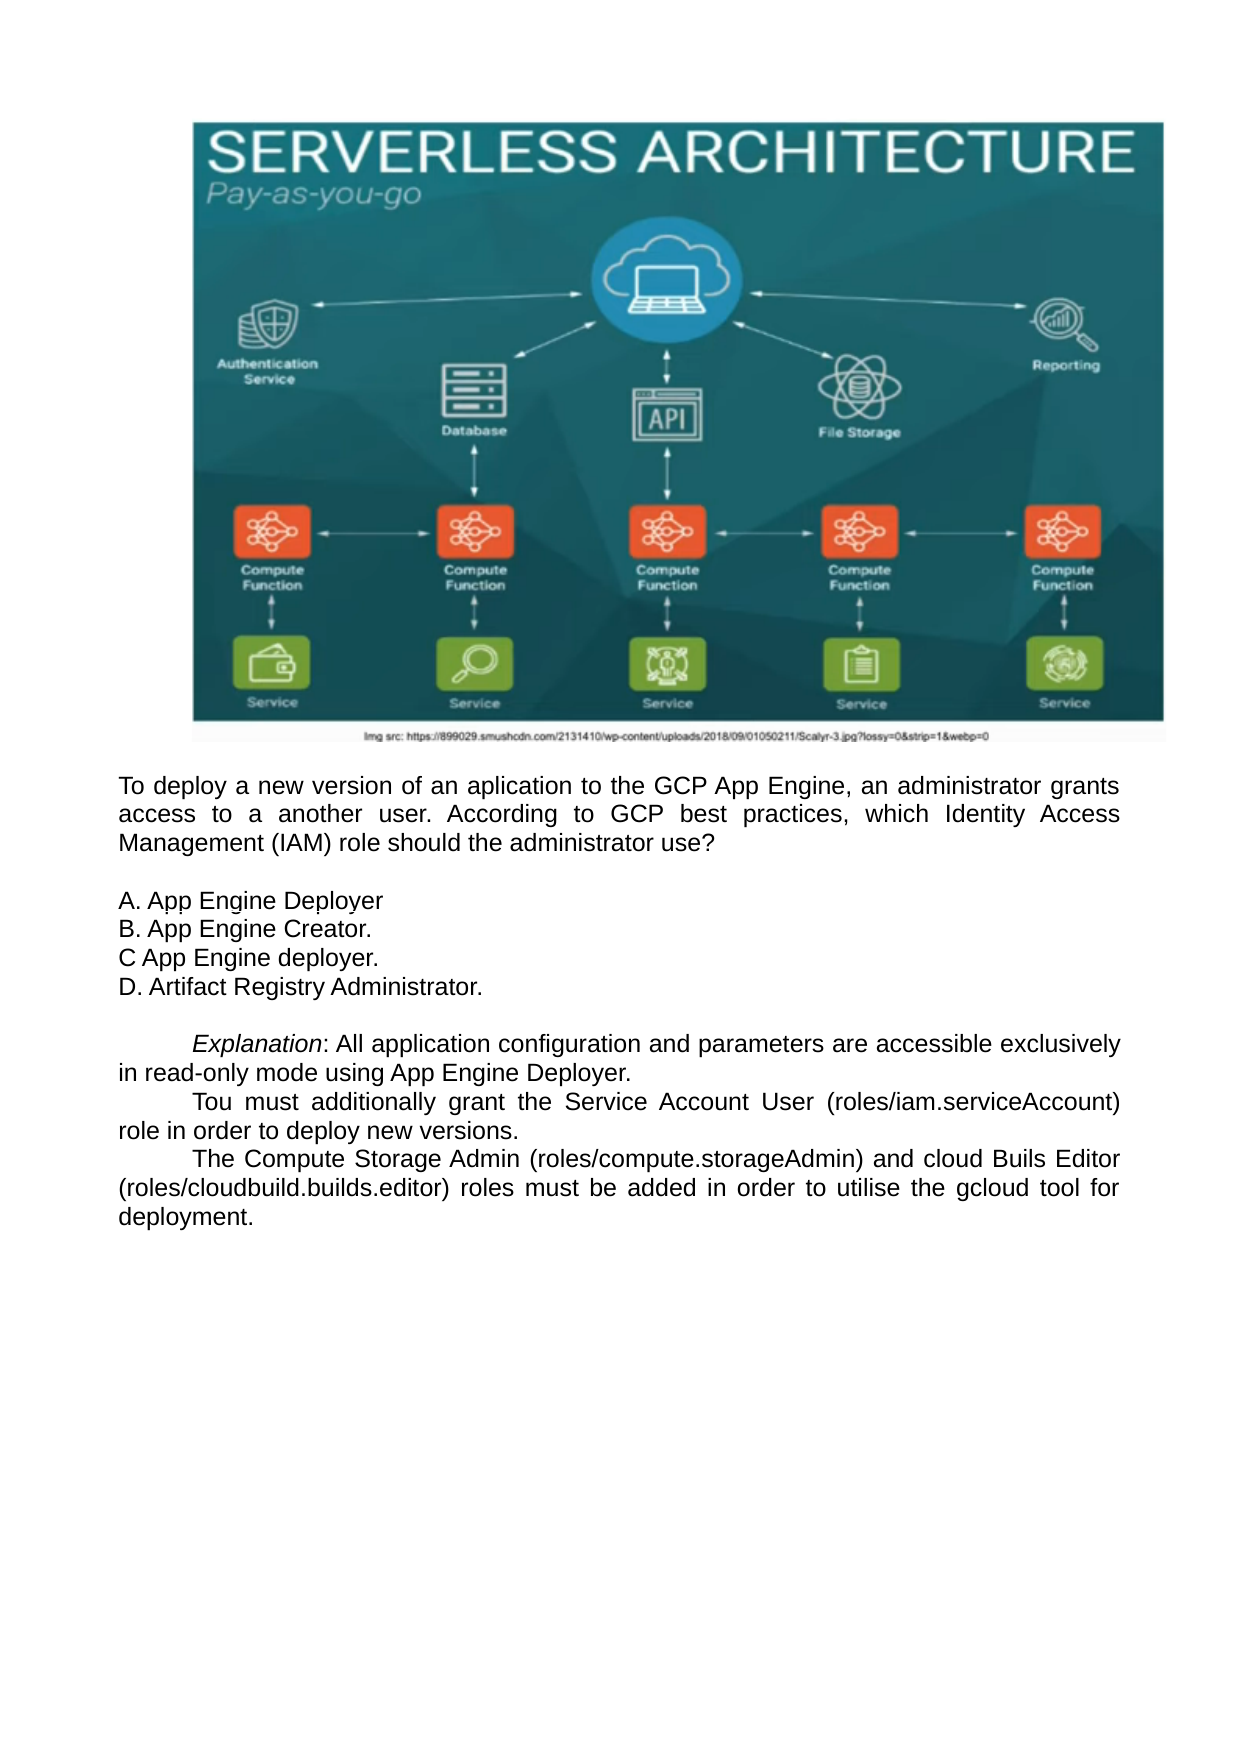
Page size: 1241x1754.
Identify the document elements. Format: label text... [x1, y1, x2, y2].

text D. Artifact Registry Administrator. [118, 972, 1122, 1001]
text B. App Engine Creator. [118, 914, 1122, 943]
text To deploy a new version of an aplication to the GCP App Engine, an administrator grants access to a another user. According to GCP best practices, which Identity Access Management (IAM) role should the administrator use? [118, 771, 1122, 857]
text Explanation: All application configuration and parameters are accessible exclusively in read-only mode using App Engine Deployer. [118, 1029, 1122, 1087]
text C App Engine deployer. [118, 943, 1122, 972]
text The Compute Storage Admin (roles/compute.storageAdmin) and cloud Buils Editor (roles/cloudbuild.builds.editor) roles must be added in order to utilise the gcloud tool for deployment. [118, 1144, 1122, 1231]
text Tou must additionally grant the Service Account User (roles/iam.serviceAccount) role in order to deploy new versions. [118, 1087, 1122, 1144]
text A. App Engine Deployer [118, 886, 1122, 914]
picture [191, 118, 1167, 742]
